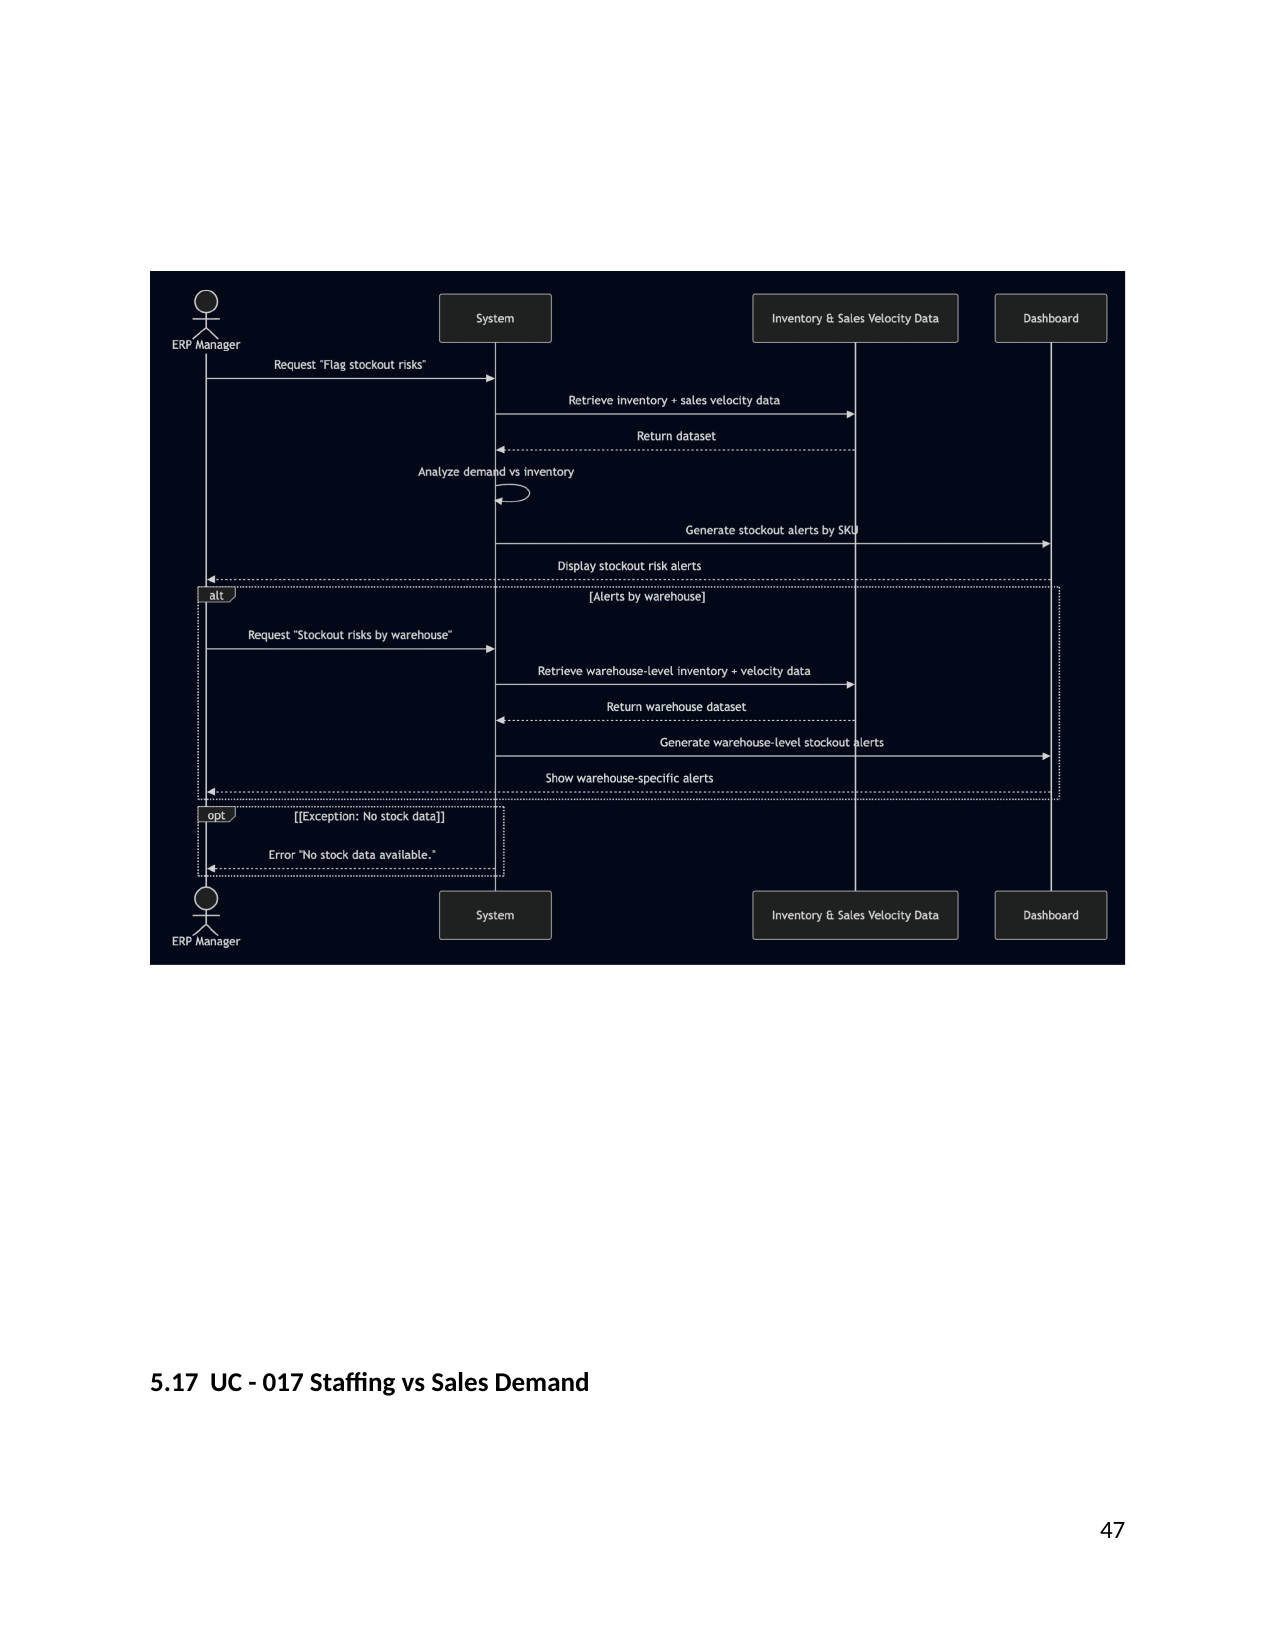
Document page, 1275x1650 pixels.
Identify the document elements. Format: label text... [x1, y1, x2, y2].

subtitle UC - 017 Staffing vs Sales Demand [150, 1366, 1125, 1399]
picture [150, 271, 1125, 965]
